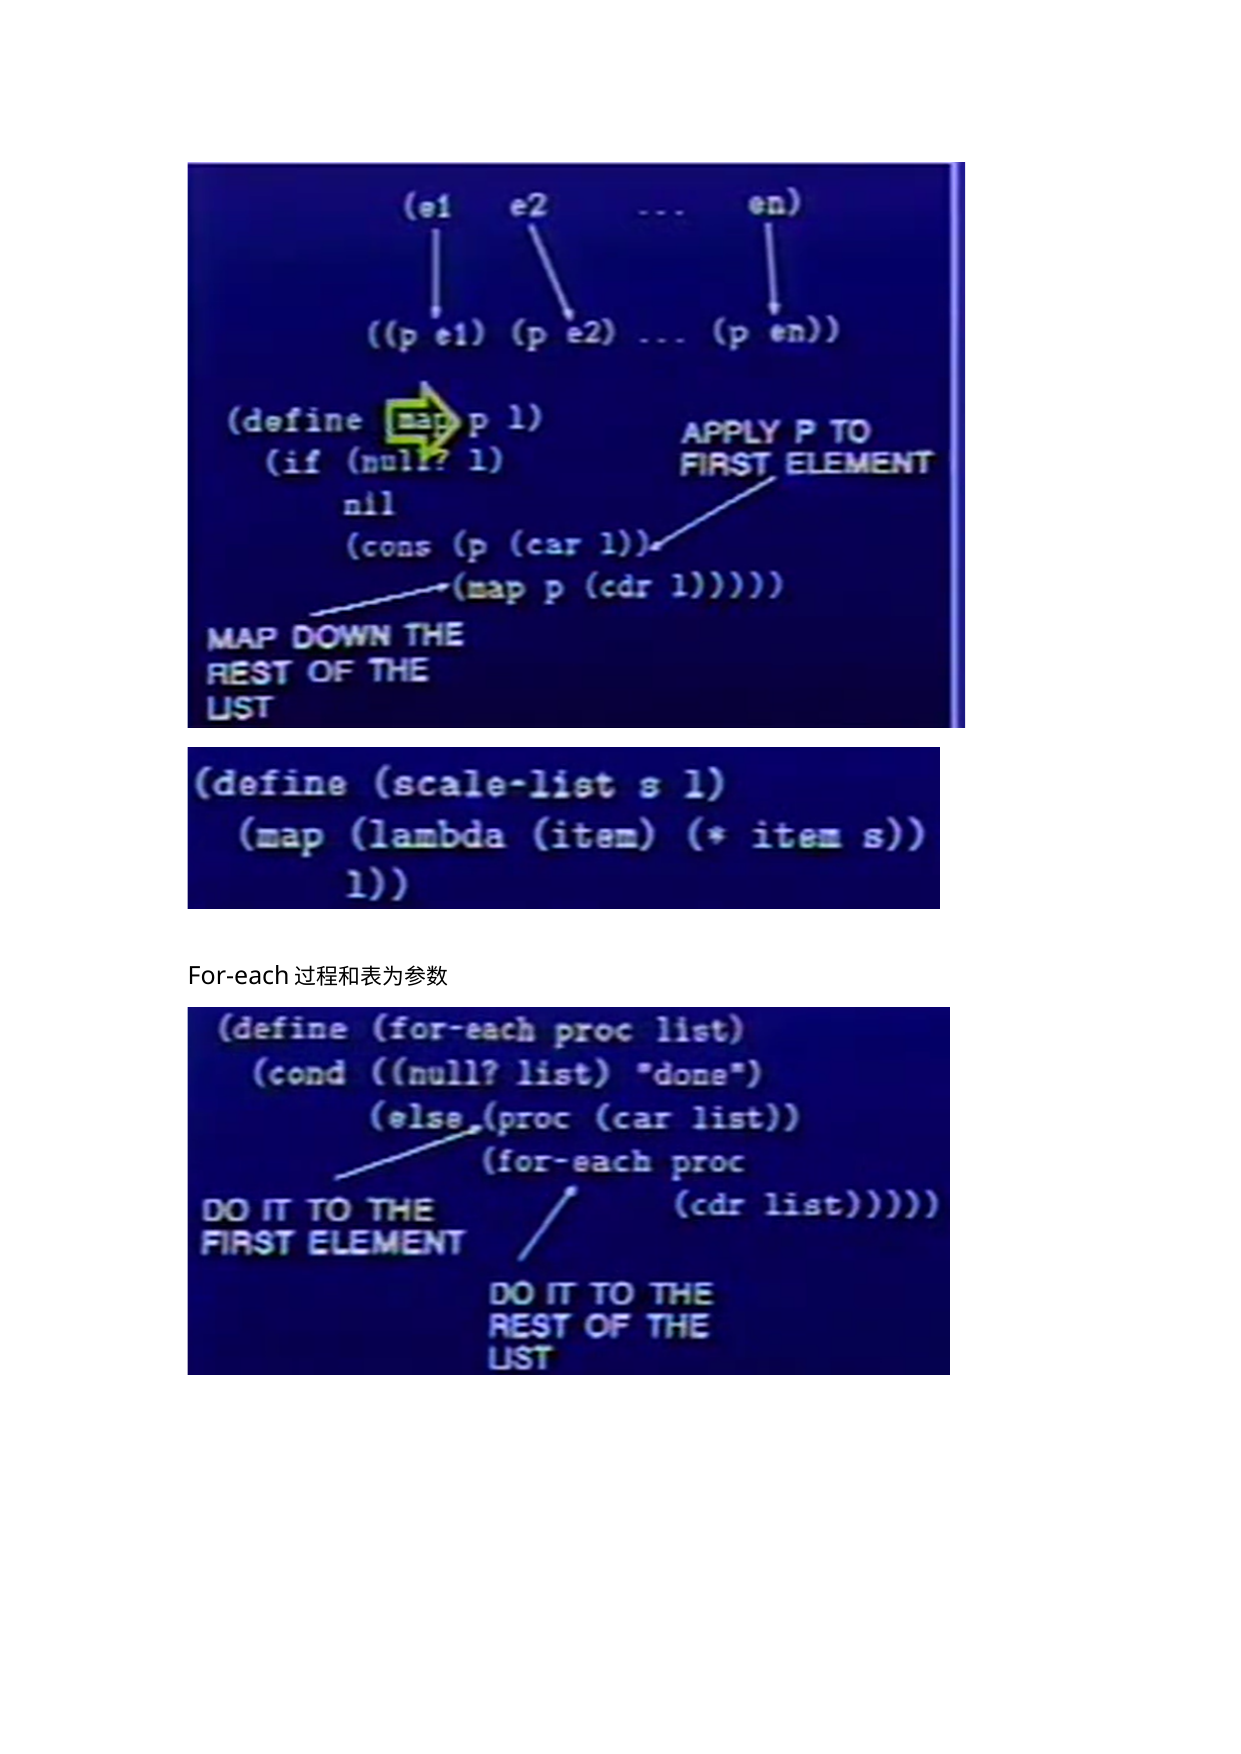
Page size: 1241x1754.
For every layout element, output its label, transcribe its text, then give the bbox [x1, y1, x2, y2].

picture [187, 162, 966, 728]
picture [187, 1007, 950, 1375]
picture [187, 747, 940, 909]
text For-each过程和表为参数 [187, 942, 1053, 1007]
